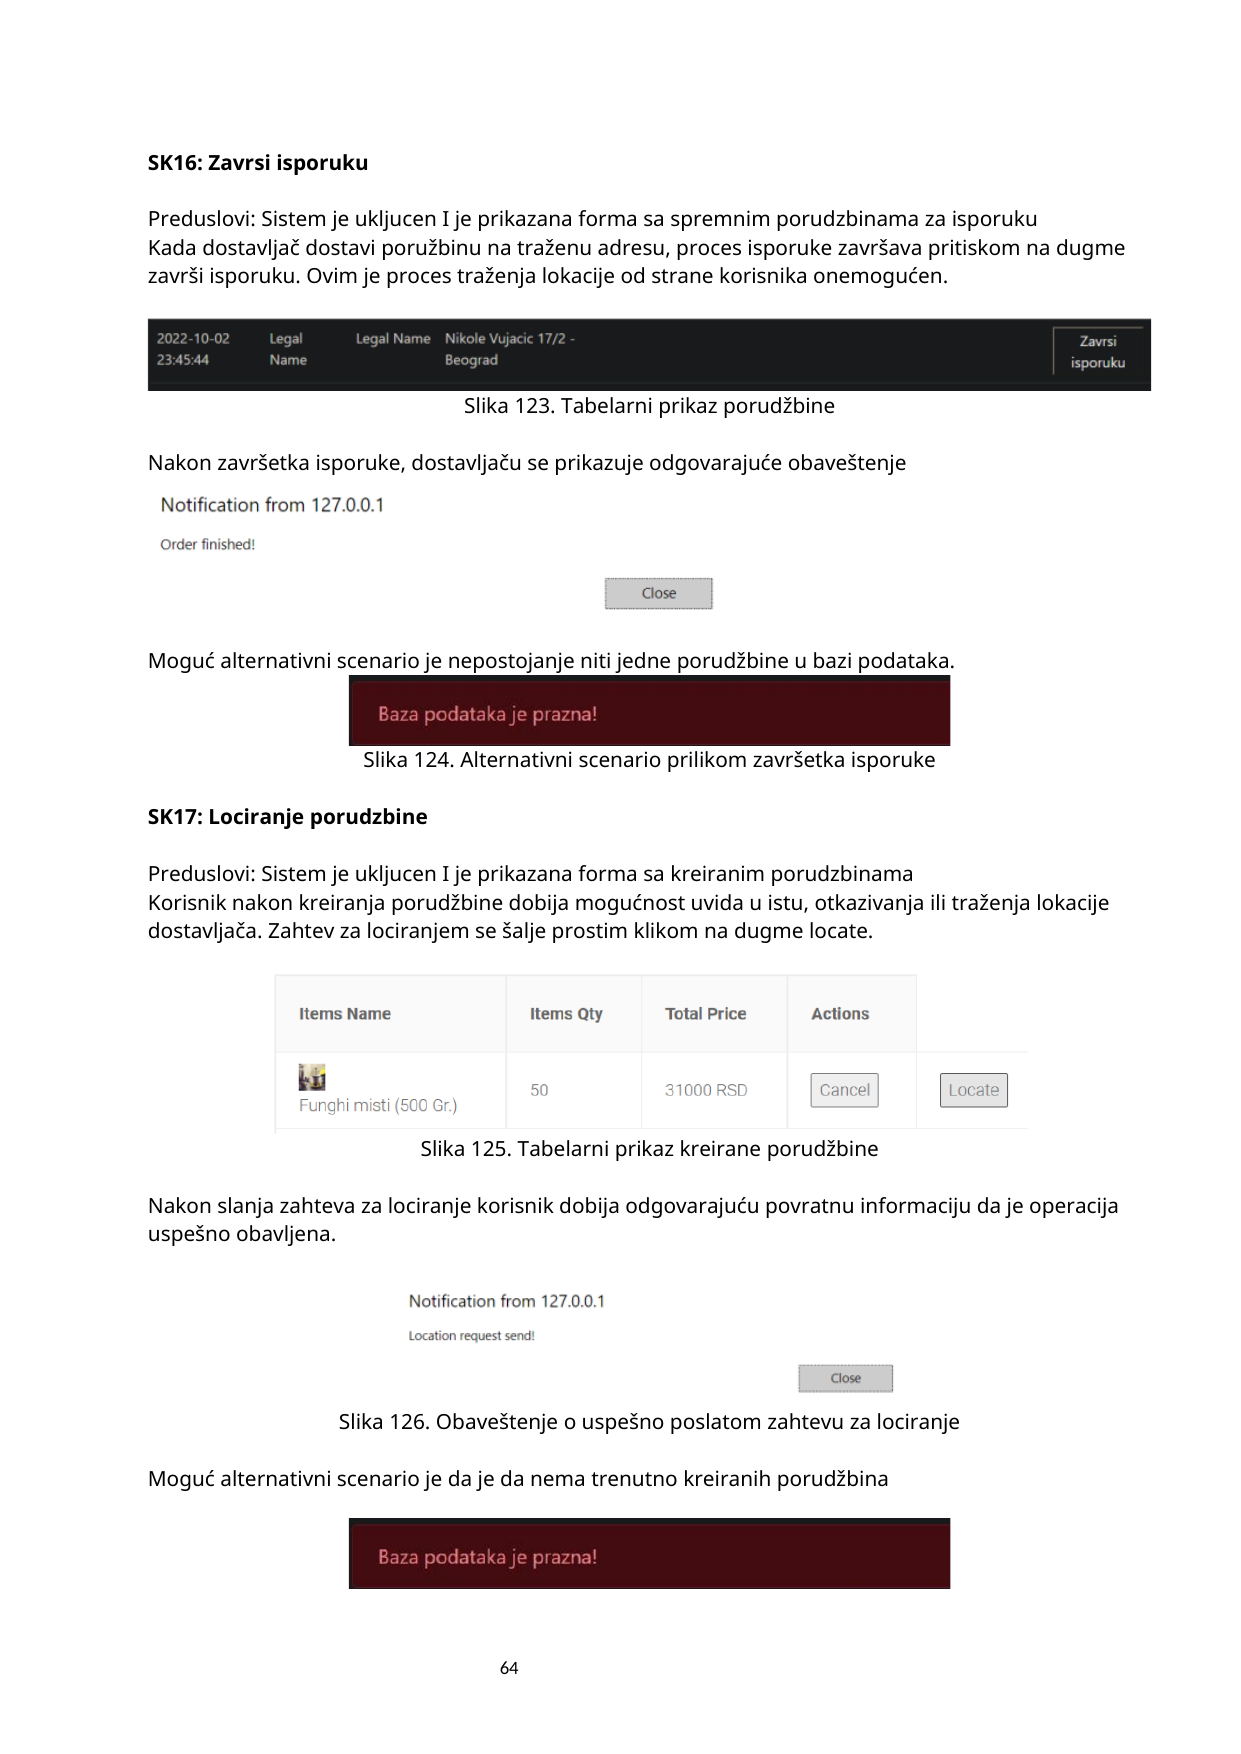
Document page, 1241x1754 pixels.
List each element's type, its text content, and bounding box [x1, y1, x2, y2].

text Preduslovi: Sistem je ukljucen I je prikazana forma sa spremnim porudzbinama za isporuku [148, 204, 1152, 233]
picture [147, 476, 724, 619]
text Korisnik nakon kreiranja porudžbine dobija mogućnost uvida u istu, otkazivanja ili traženja lokacije dostavljača. Zahtev za lociranjem se šalje prostim klikom na dugme locate. [148, 888, 1152, 944]
text Moguć alternativni scenario je da je da nema trenutno kreiranih porudžbina [148, 1464, 1152, 1518]
text SK16: Zavrsi isporuku [148, 148, 1152, 176]
picture [348, 1518, 951, 1589]
picture [393, 1276, 906, 1408]
text Moguć alternativni scenario je nepostojanje niti jedne porudžbine u bazi podataka. [148, 647, 1152, 675]
text Slika 123. Tabelarni prikaz porudžbine [148, 391, 1152, 419]
picture [271, 972, 1028, 1134]
text Slika 124. Alternativni scenario prilikom završetka isporuke [148, 745, 1152, 774]
text Nakon završetka isporuke, dostavljaču se prikazuje odgovarajuće obaveštenje [148, 448, 1152, 476]
picture [147, 318, 1152, 391]
text Slika 125. Tabelarni prikaz kreirane porudžbine [148, 1134, 1152, 1162]
text Preduslovi: Sistem je ukljucen I je prikazana forma sa kreiranim porudzbinama [148, 859, 1152, 888]
text Slika 126. Obaveštenje o uspešno poslatom zahtevu za lociranje [148, 1407, 1152, 1436]
text Nakon slanja zahteva za lociranje korisnik dobija odgovarajuću povratnu informaciju da je operacija uspešno obavljena. [148, 1191, 1152, 1248]
picture [348, 675, 951, 746]
text Kada dostavljač dostavi poružbinu na traženu adresu, proces isporuke završava pritiskom na dugme završi isporuku. Ovim je proces traženja lokacije od strane korisnika onemogućen. [148, 233, 1152, 290]
text SK17: Lociranje porudzbine [148, 802, 1152, 831]
